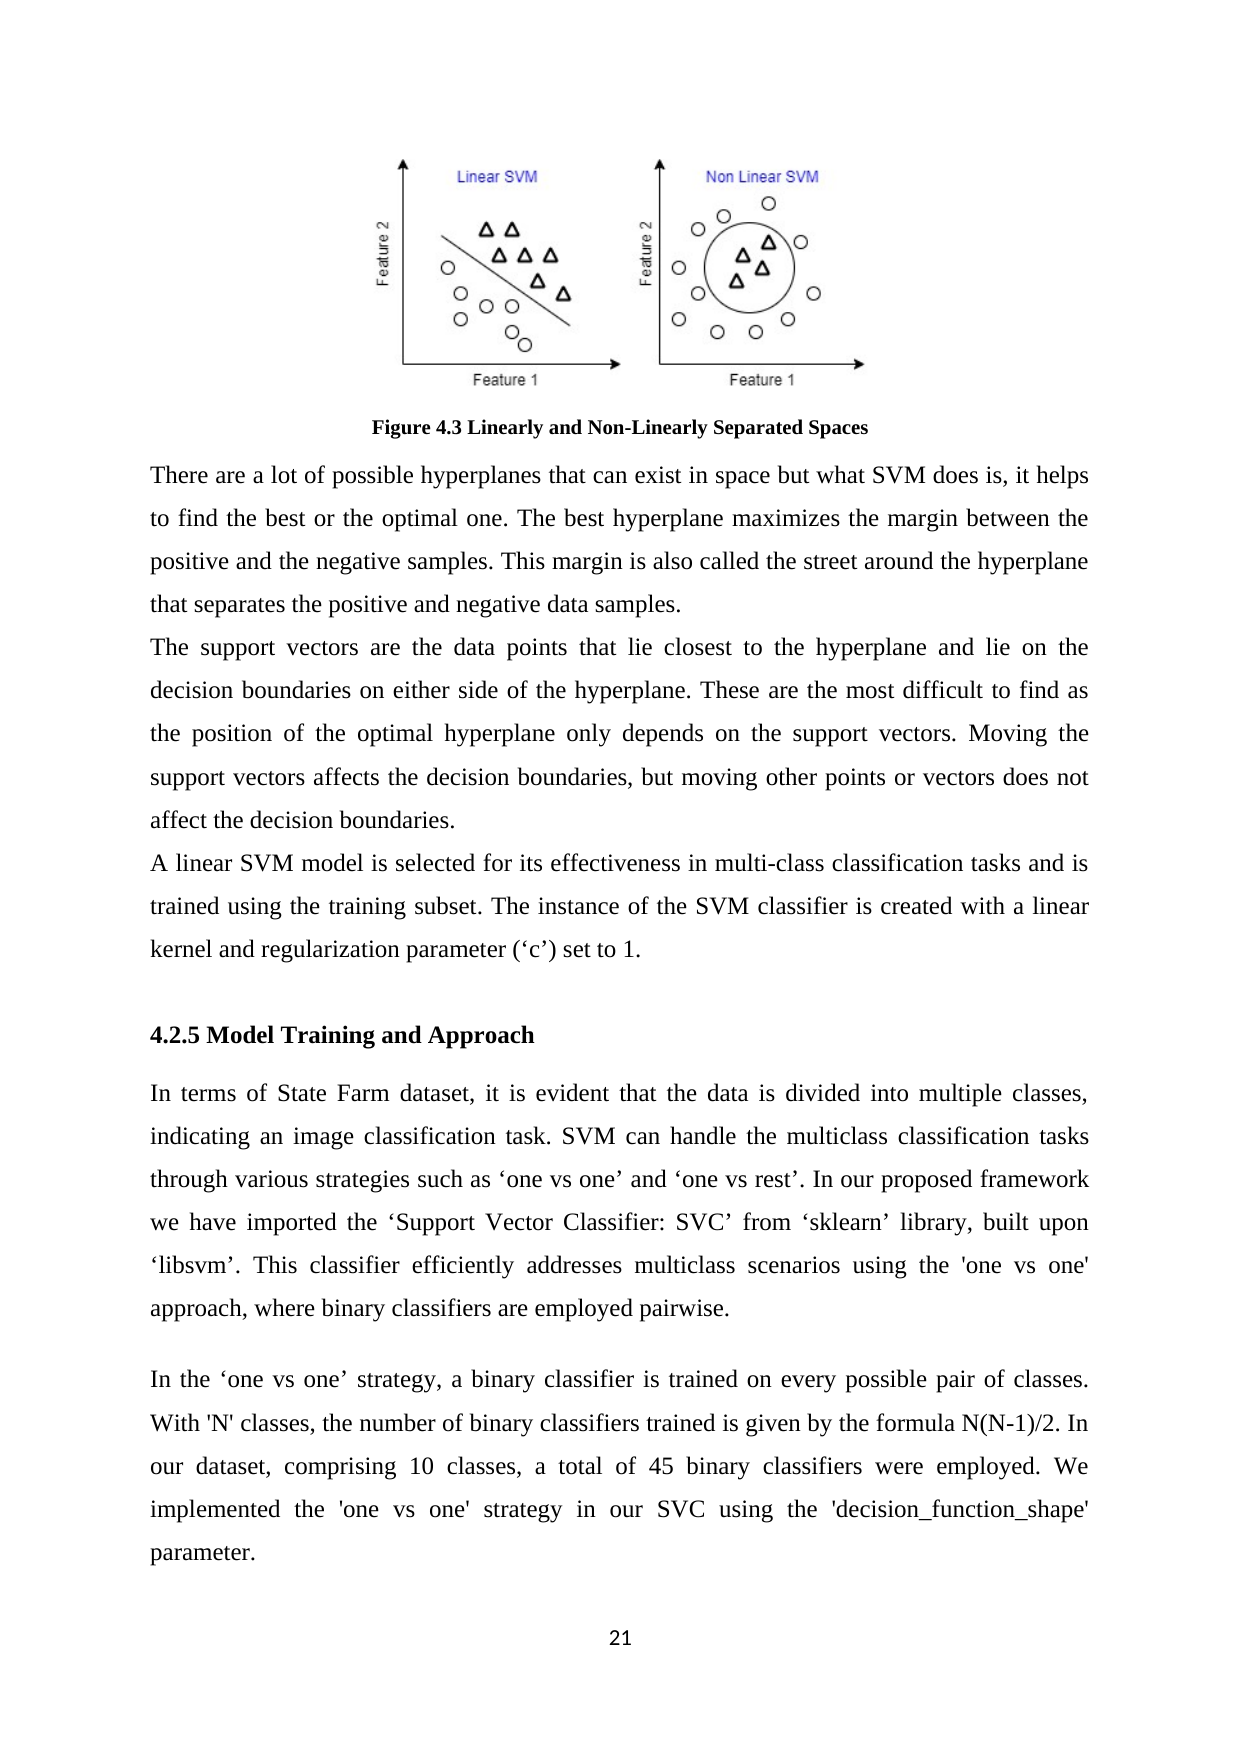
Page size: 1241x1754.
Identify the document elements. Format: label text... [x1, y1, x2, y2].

text Figure 4.3 Linearly and Non-Linearly Separated Spaces [150, 415, 1090, 439]
text In terms of State Farm dataset, it is evident that the data is divided into multiple classes, indicating an image classification task. SVM can handle the multiclass classification tasks through various strategies such as ‘one vs one’ and ‘one vs rest’. In our proposed framework we have imported the ‘Support Vector Classifier: SVC’ from ‘sklearn’ library, built upon ‘libsvm’. This classifier efficiently addresses multiclass scenarios using the 'one vs one' approach, where binary classifiers are employed pairwise. [150, 1078, 1090, 1322]
text The support vectors are the data points that lie closest to the hyperplane and lie on the decision boundaries on either side of the hyperplane. These are the most difficult to find as the position of the optimal hyperplane only depends on the support vectors. Moving the support vectors affects the decision boundaries, but moving other points or vectors does not affect the decision boundaries. [150, 632, 1090, 833]
text There are a lot of possible hyperplanes that can exist in space but what SVM does is, it helps to find the best or the optimal one. The best hyperplane maximizes the margin between the positive and the negative samples. This margin is also called the street around the hyperplane that separates the positive and negative data samples. [150, 460, 1090, 618]
text A linear SVM model is selected for its effectiveness in multi-class classification tasks and is trained using the training subset. The instance of the SVM classifier is created with a linear kernel and regularization parameter (‘c’) set to 1. [150, 848, 1090, 963]
text 4.2.5 Model Training and Approach [150, 1020, 1090, 1049]
text In the ‘one vs one’ strategy, a binary classifier is trained on every possible pair of classes. With 'N' classes, the number of binary classifiers trained is given by the formula N(N-1)/2. In our dataset, comprising 10 classes, a total of 45 binary classifiers were employed. We implemented the 'one vs one' strategy in our SVC using the 'decision_function_shape' parameter. [150, 1364, 1090, 1566]
picture [364, 150, 876, 401]
